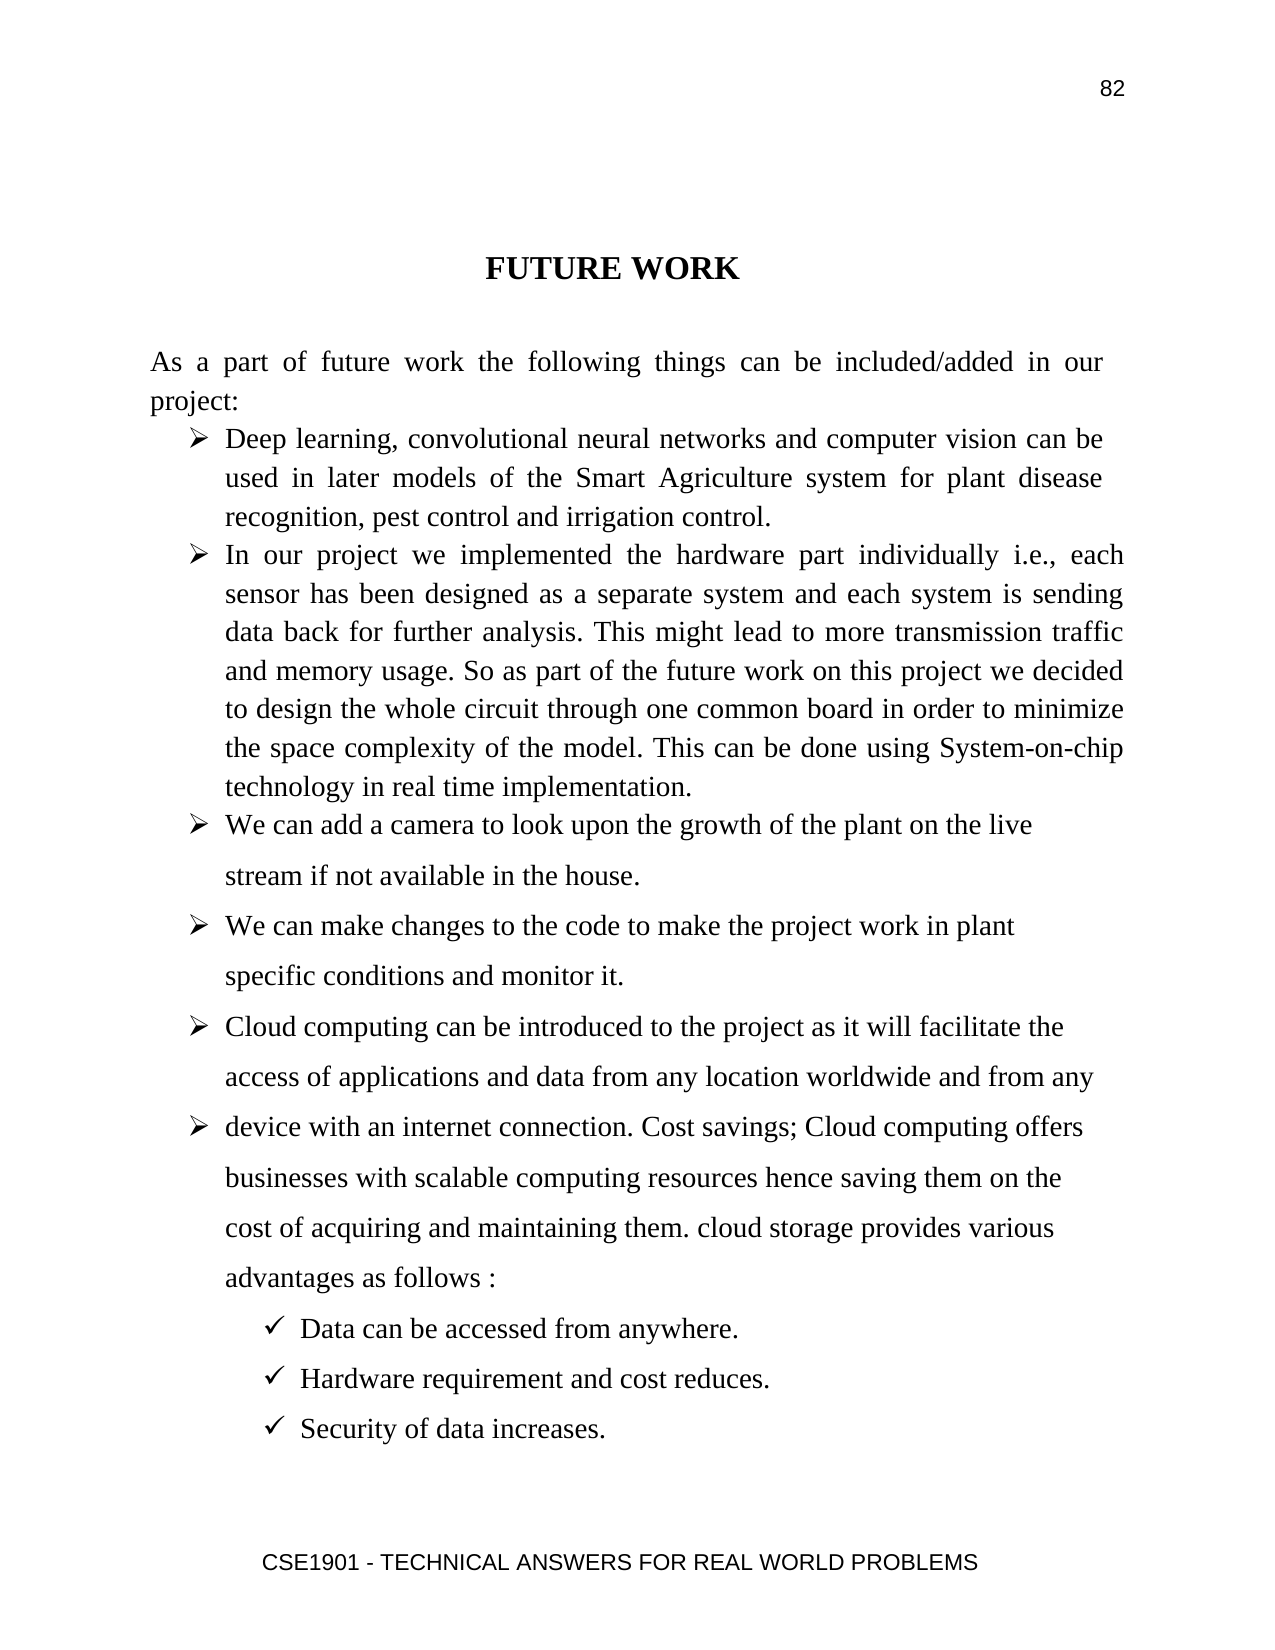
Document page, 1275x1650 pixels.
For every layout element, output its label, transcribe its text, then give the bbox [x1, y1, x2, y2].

list Security of data increases. [262, 1412, 1104, 1445]
list device with an internet connection. Cost savings; Cloud computing offers businesses with scalable computing resources hence saving them on the cost of acquiring and maintaining them. cloud storage provides various advantages as follows : [187, 1109, 1104, 1294]
text As a part of future work the following things can be included/added in our project: [150, 344, 1104, 417]
list In our project we implemented the hardware part individually i.e., each sensor has been designed as a separate system and each system is sending data back for further analysis. This might lead to more transmission traffic and memory usage. So as part of the future work on this project we decided to design the whole circuit through one common board in order to minimize the space complexity of the model. This can be done using System-on-chip technology in real time implementation. [187, 537, 1125, 802]
list Deep learning, convolutional neural networks and computer vision can be used in later models of the Smart Agriculture system for plant disease recognition, pest control and irrigation control. [187, 422, 1104, 532]
list Data can be accessed from anywhere. [262, 1311, 1104, 1344]
list Hardware requirement and cost reduces. [262, 1361, 1104, 1395]
list We can add a camera to look upon the growth of the plant on the live stream if not available in the house. [187, 807, 1104, 891]
list Cloud computing can be introduced to the project as it will facilitate the access of applications and data from any location worldwide and from any [187, 1009, 1104, 1093]
list We can make changes to the code to make the project work in plant specific conditions and monitor it. [187, 908, 1104, 992]
text FUTURE WORK [121, 248, 1104, 287]
